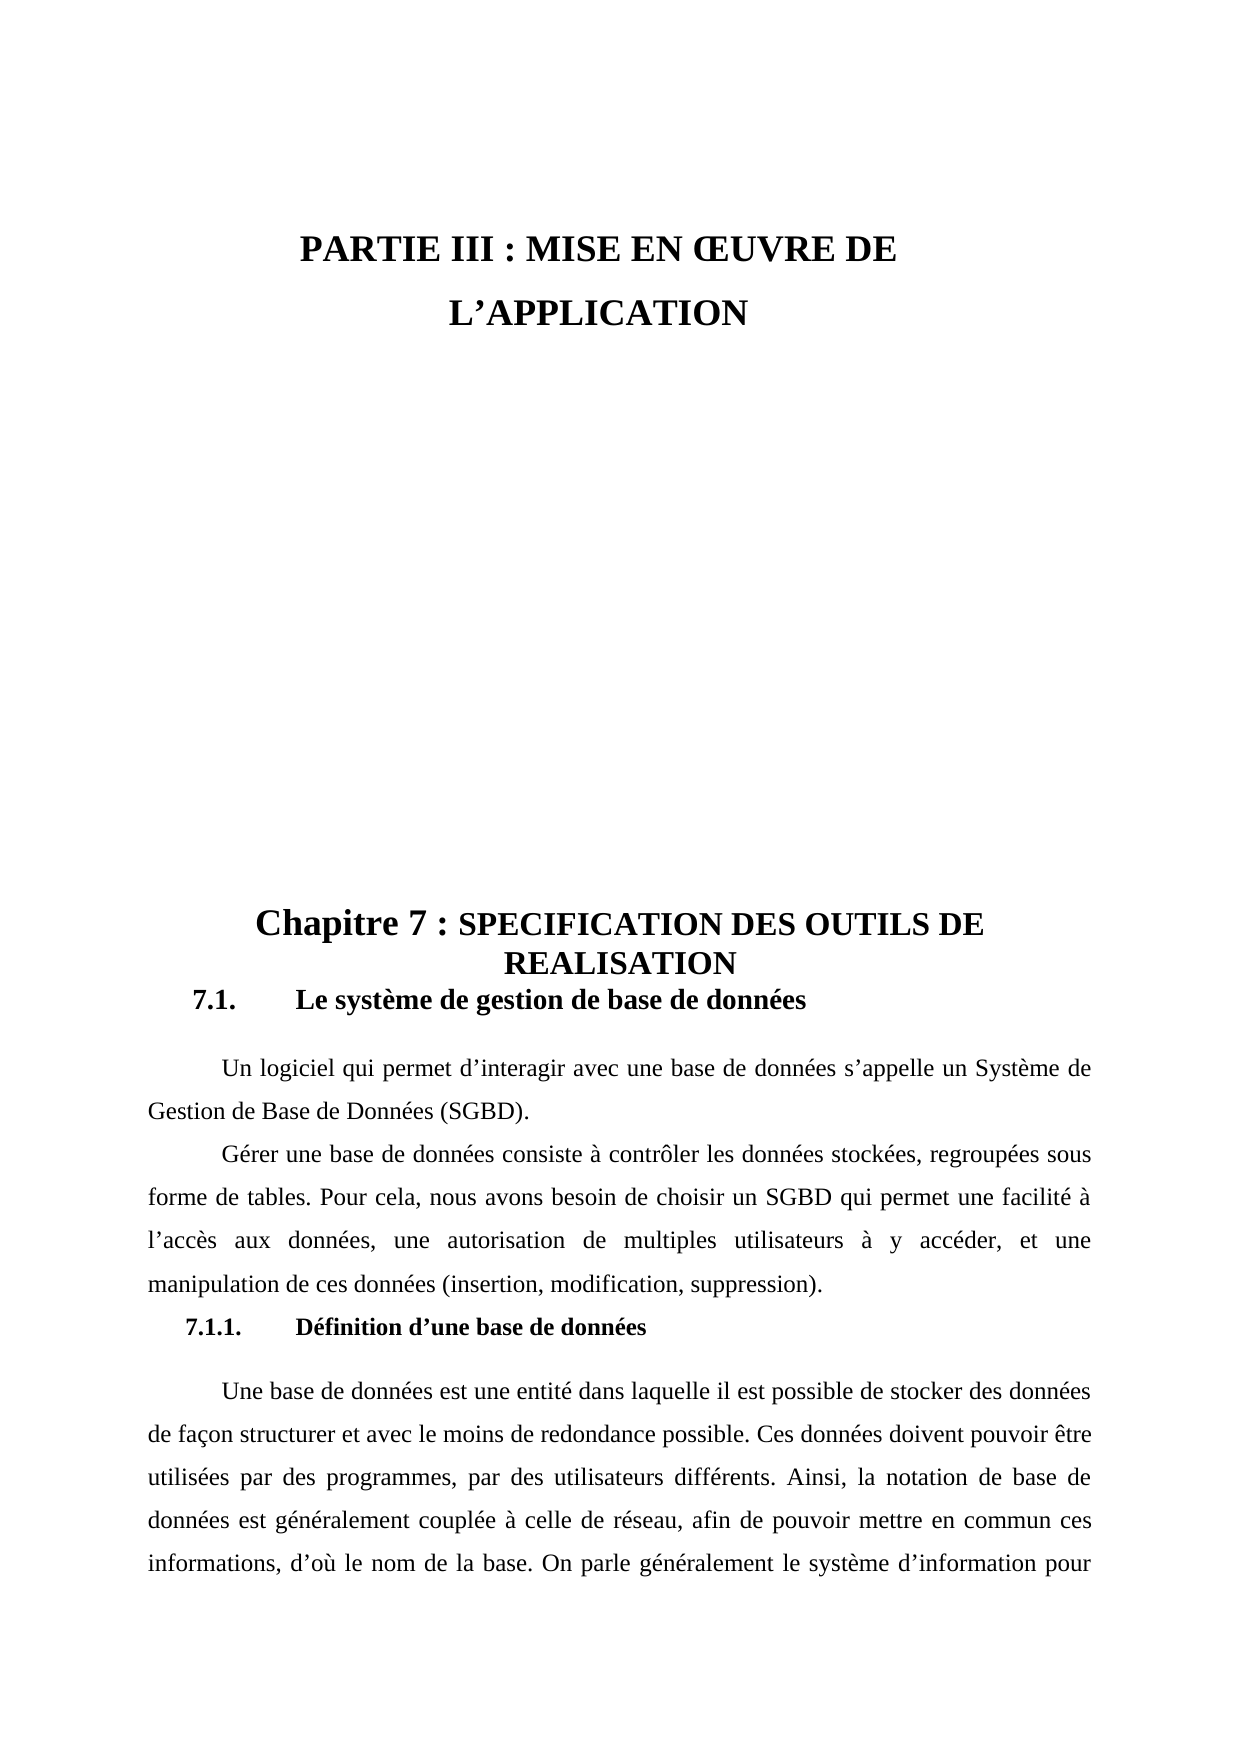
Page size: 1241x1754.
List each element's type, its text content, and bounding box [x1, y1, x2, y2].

text Un logiciel qui permet d’interagir avec une base de données s’appelle un Système de Gestion de Base de Données (SGBD). [148, 1053, 1093, 1125]
list Le système de gestion de base de données [192, 982, 1093, 1015]
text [148, 1376, 1093, 1577]
list Définition d’une base de données [185, 1312, 1093, 1341]
text Chapitre 7 : SPECIFICATION DES OUTILS DE REALISATION [148, 900, 1093, 982]
text Gérer une base de données consiste à contrôler les données stockées, regroupées sous forme de tables. Pour cela, nous avons besoin de choisir un SGBD qui permet une facilité à l’accès aux données, une autorisation de multiples utilisateurs à y accéder, et une manipulation de ces données (insertion, modification, suppression). [148, 1139, 1093, 1297]
text PARTIE III : MISE EN ŒUVRE DE L’APPLICATION [148, 226, 1049, 334]
